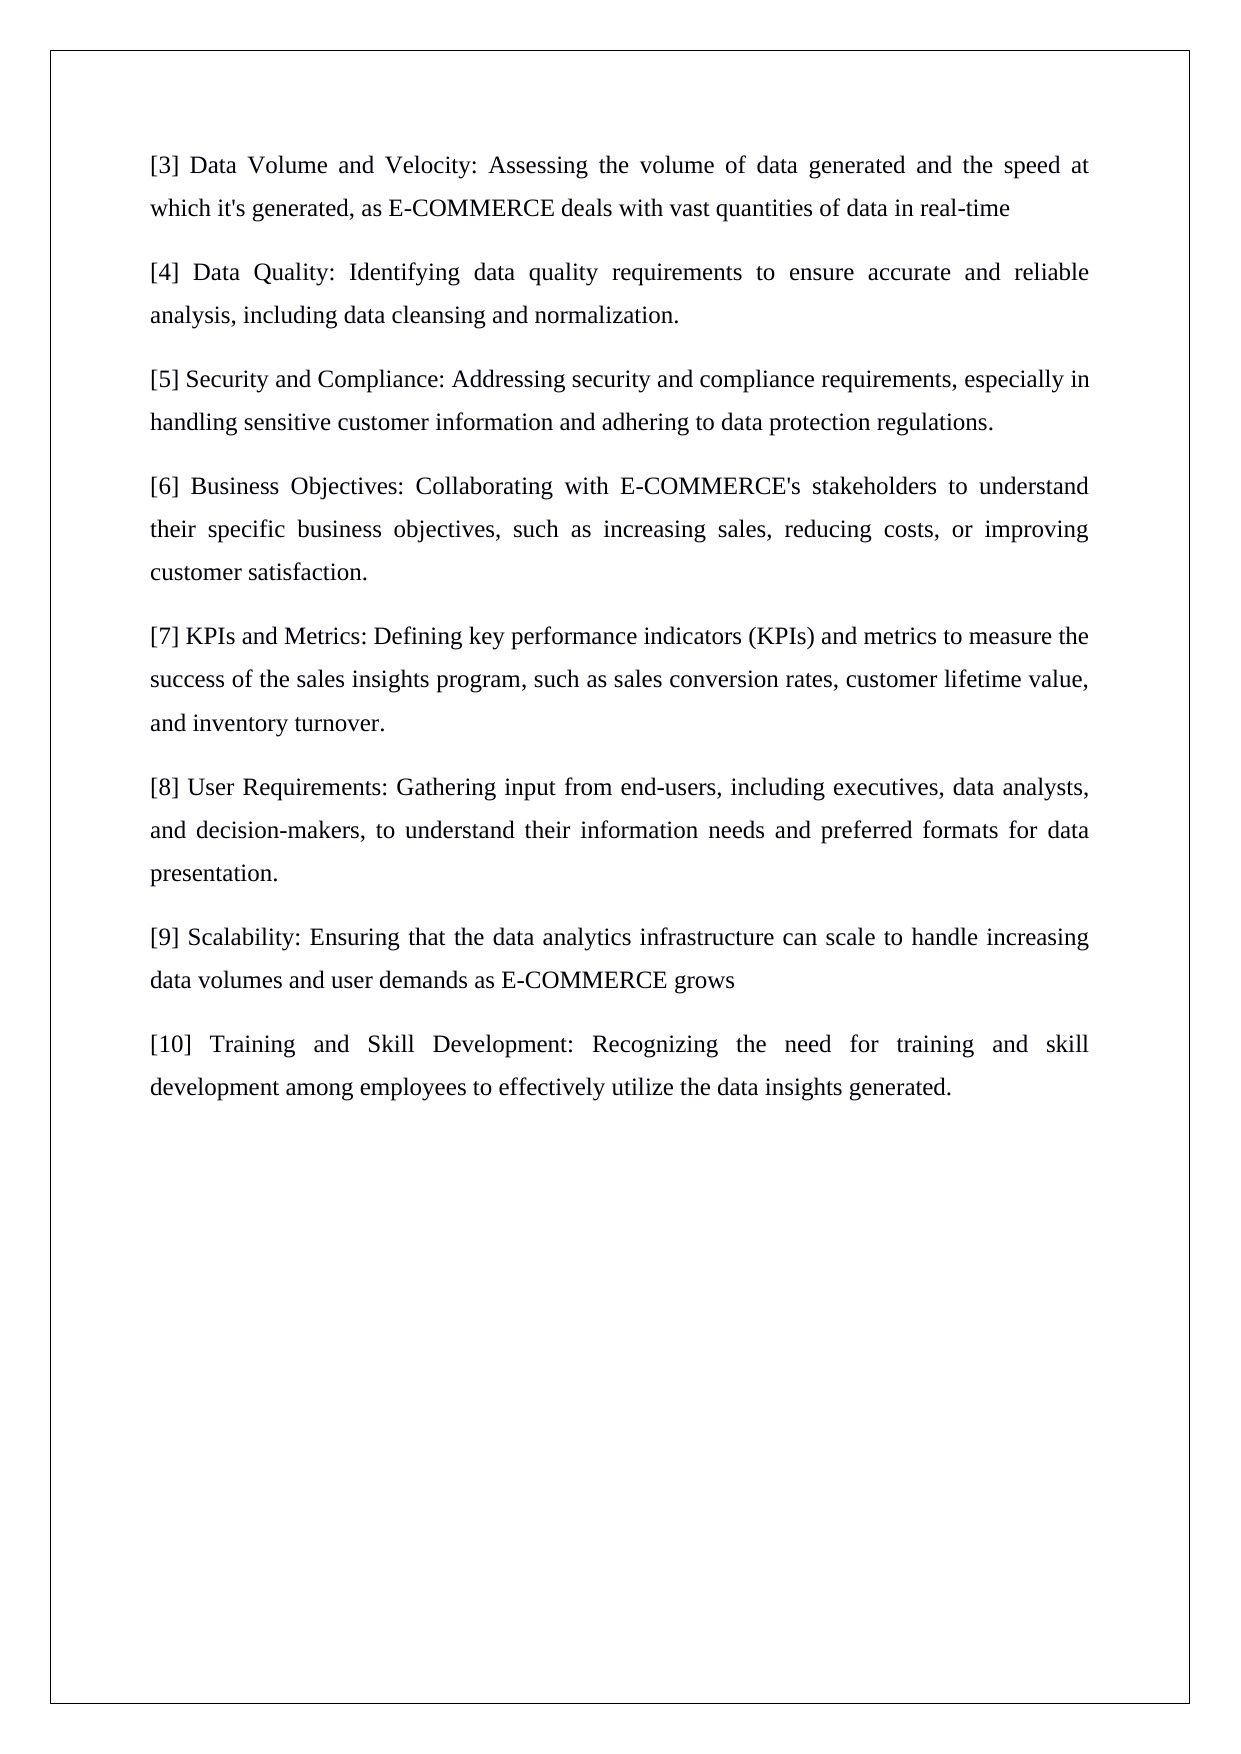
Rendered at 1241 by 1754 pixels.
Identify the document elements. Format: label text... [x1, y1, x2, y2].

text [5] Security and Compliance: Addressing security and compliance requirements, especially in handling sensitive customer information and adhering to data protection regulations. [150, 364, 1090, 436]
text [9] Scalability: Ensuring that the data analytics infrastructure can scale to handle increasing data volumes and user demands as E-COMMERCE grows [150, 922, 1090, 994]
text [8] User Requirements: Gathering input from end-users, including executives, data analysts, and decision-makers, to understand their information needs and preferred formats for data presentation. [150, 772, 1090, 887]
text [4] Data Quality: Identifying data quality requirements to ensure accurate and reliable analysis, including data cleansing and normalization. [150, 257, 1090, 329]
text [3] Data Volume and Velocity: Assessing the volume of data generated and the speed at which it's generated, as E-COMMERCE deals with vast quantities of data in real-time [150, 150, 1090, 222]
text [6] Business Objectives: Collaborating with E-COMMERCE's stakeholders to understand their specific business objectives, such as increasing sales, reducing costs, or improving customer satisfaction. [150, 471, 1090, 586]
text [10] Training and Skill Development: Recognizing the need for training and skill development among employees to effectively utilize the data insights generated. [150, 1029, 1090, 1101]
text [7] KPIs and Metrics: Defining key performance indicators (KPIs) and metrics to measure the success of the sales insights program, such as sales conversion rates, customer lifetime value, and inventory turnover. [150, 621, 1090, 736]
